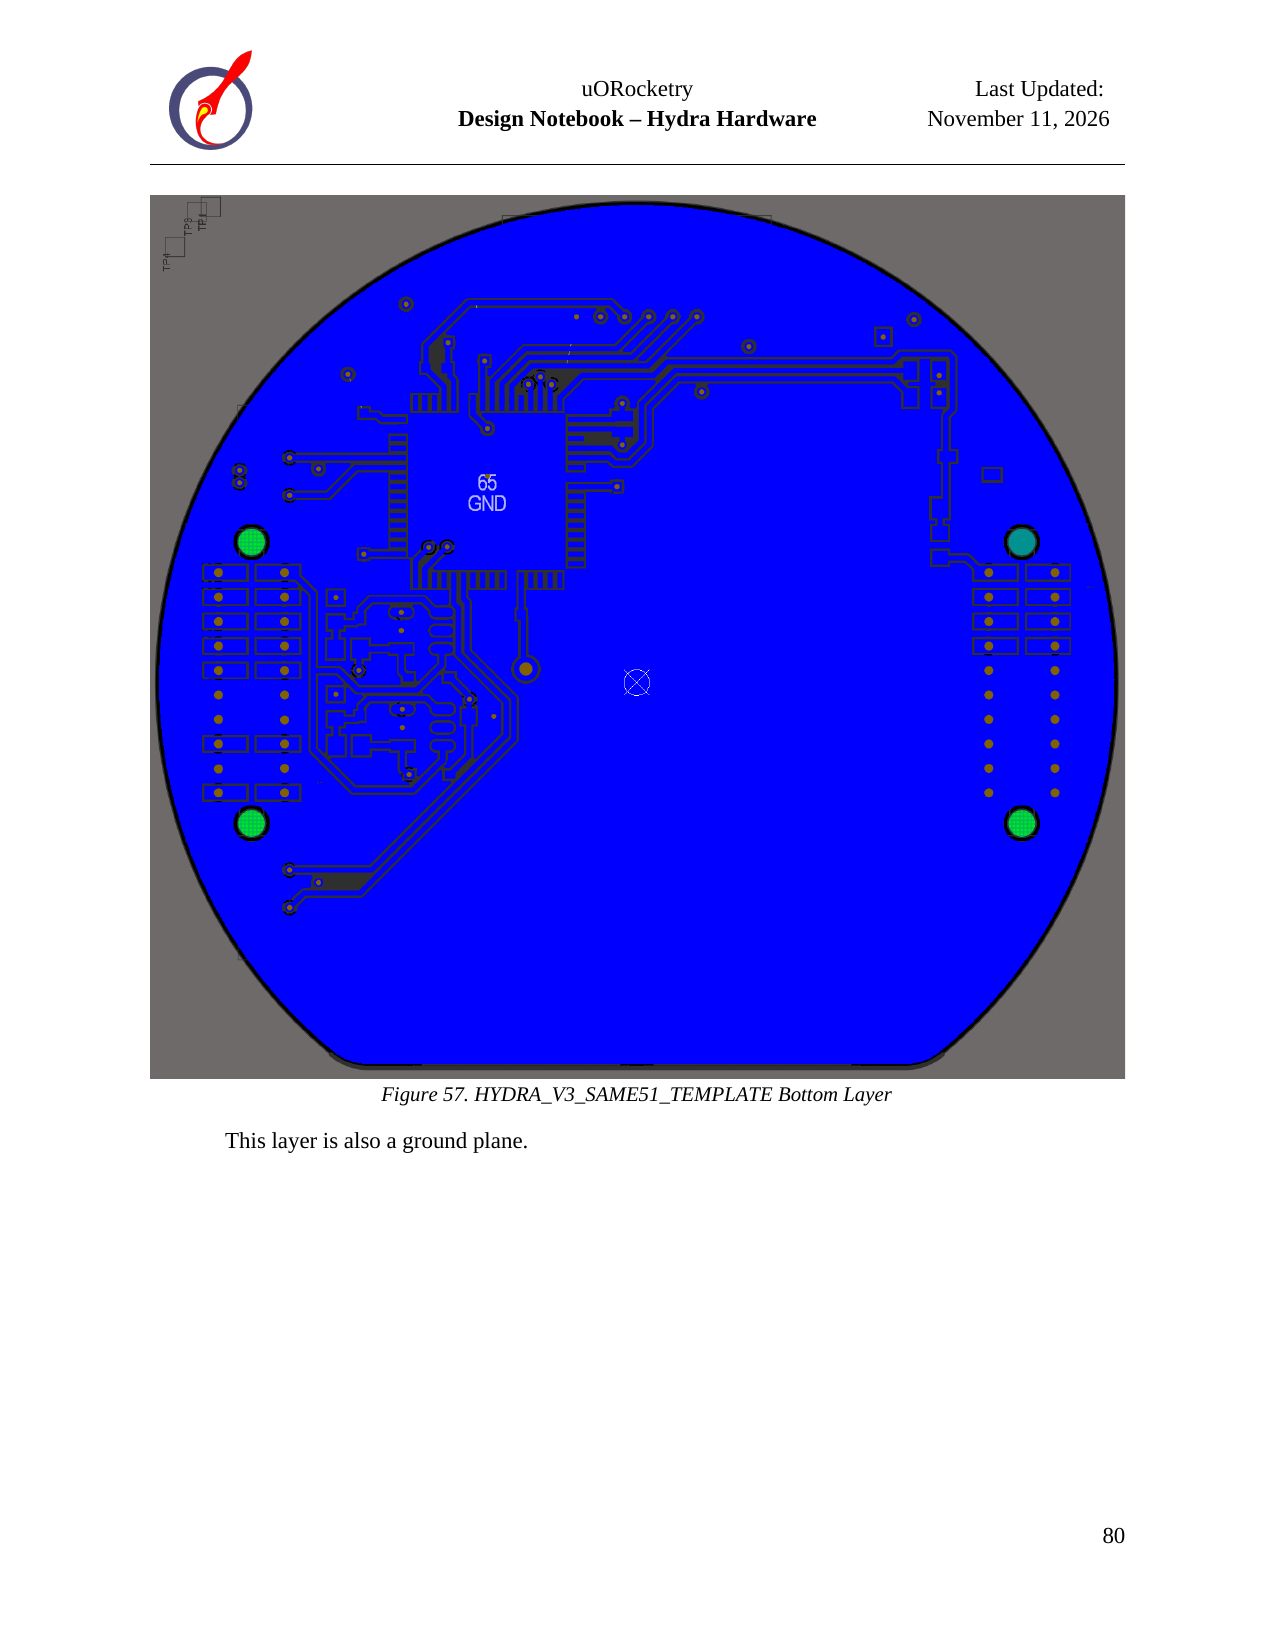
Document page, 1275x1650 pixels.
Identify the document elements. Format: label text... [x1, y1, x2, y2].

picture [165, 46, 258, 152]
picture [150, 195, 1125, 1079]
text This layer is also a ground plane. [150, 1127, 1125, 1154]
text Figure 57. HYDRA_V3_SAME51_TEMPLATE Bottom Layer [150, 1082, 1125, 1106]
